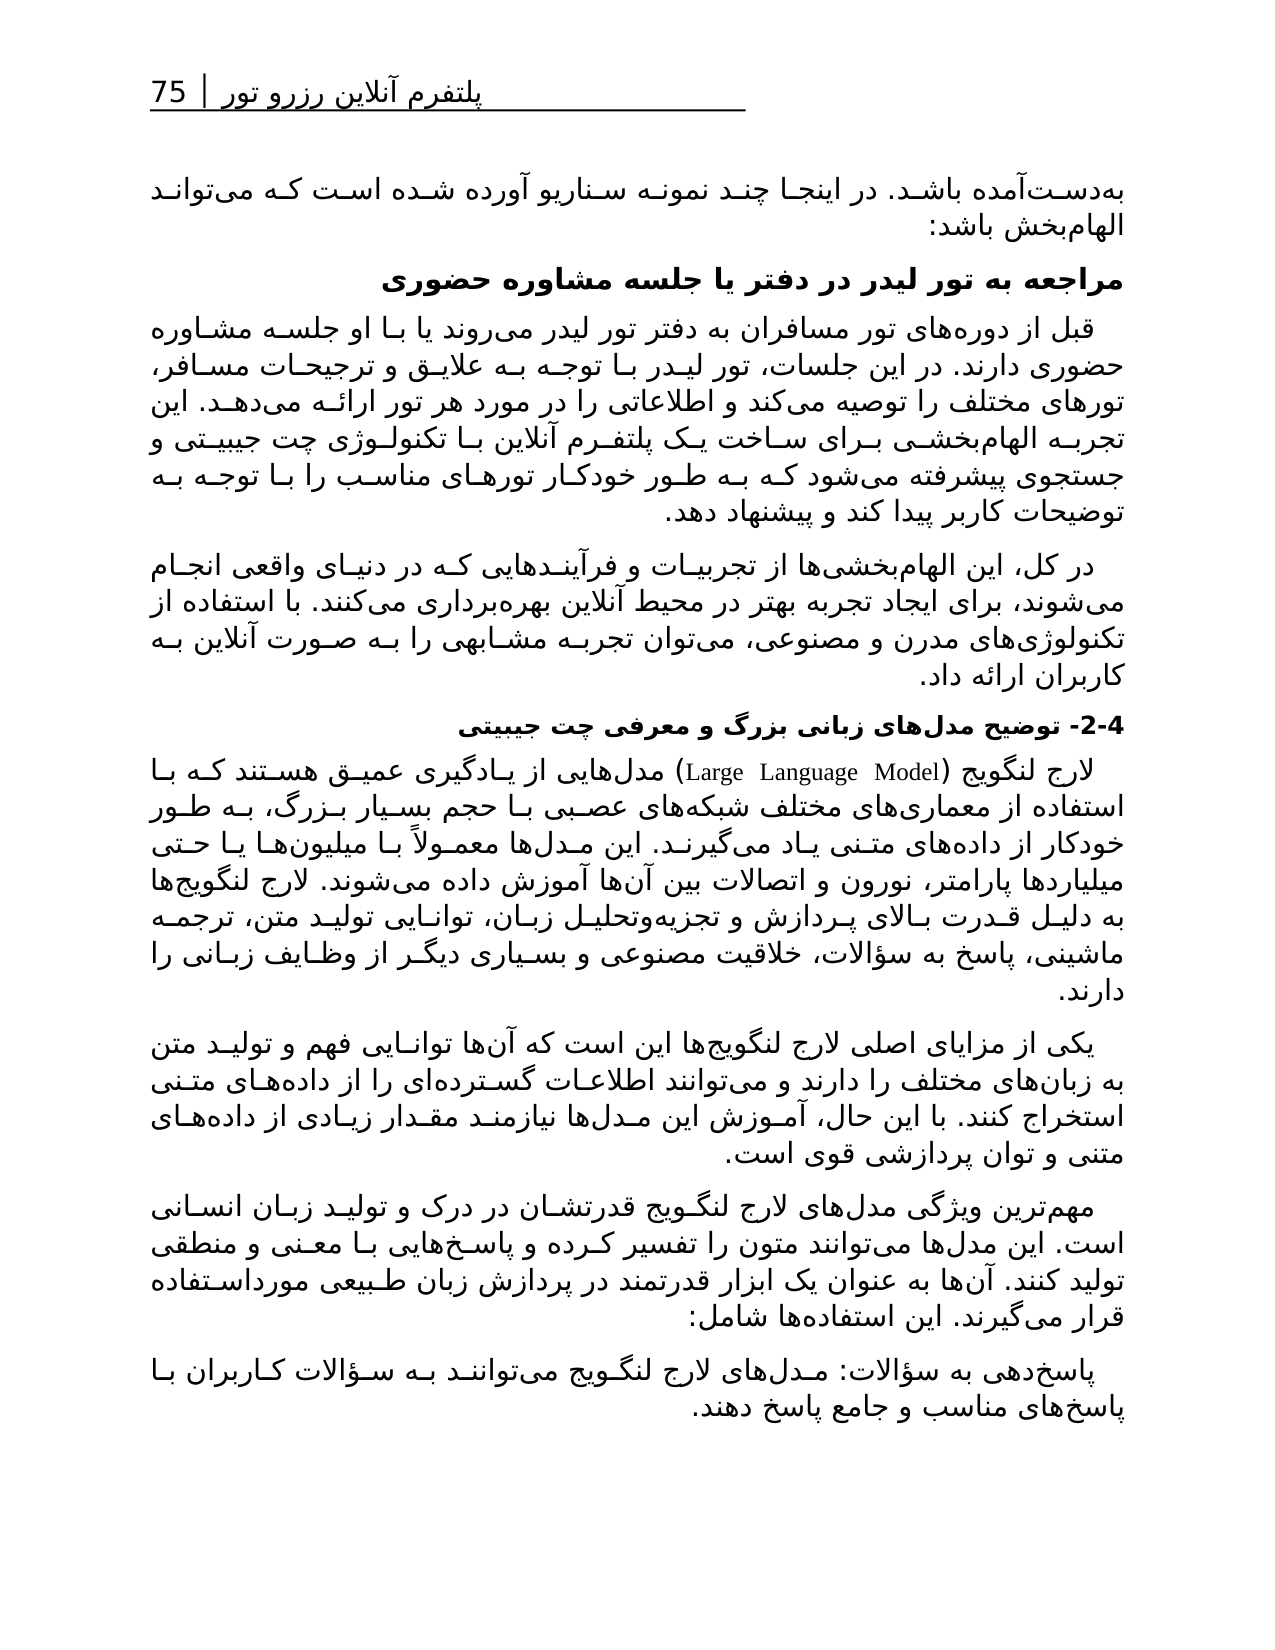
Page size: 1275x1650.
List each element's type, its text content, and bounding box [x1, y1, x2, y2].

text در کل، این الهام‌بخشی‌ها از تجربیات و فرآیندهایی که در دنیای واقعی انجام می‌شوند، برای ایجاد تجربه بهتر در محیط آنلاین بهره‌برداری می‌کنند. با استفاده از تکنولوژی‌های مدرن و مصنوعی، می‌توان تجربه مشابهی را به صورت آنلاین به کاربران ارائه داد. [150, 548, 1125, 692]
text قبل از دوره‌های تور مسافران به دفتر تور لیدر می‌روند یا با او جلسه مشاوره حضوری دارند. در این جلسات، تور لیدر با توجه ‌به علایق و ترجیحات مسافر، تورهای مختلف را توصیه می‌کند و اطلاعاتی را در مورد هر تور ارائه می‌دهد. این تجربه الهام‌بخشی برای ساخت یک پلتفرم آنلاین با تکنولوژی چت جیبیتی و جستجوی پیشرفته می‌شود که به طور خودکار تورهای مناسب را با توجه به توضیحات کاربر پیدا کند و پیشنهاد دهد. [150, 311, 1125, 528]
text مراجعه به تور لیدر در دفتر یا جلسه مشاوره حضوری [150, 262, 1125, 296]
subtitle 2-4- توضیح مدل‌های زبانی بزرگ و معرفی چت جیبیتی [150, 711, 1125, 740]
text لارج لنگویج (Large Language Model) مدل‌هایی از یادگیری عمیق هستند که با استفاده از معماری‌های مختلف شبکه‌های عصبی با حجم بسیار بزرگ، به طور خودکار از داده‌های متنی یاد می‌گیرند. این مدل‌ها معمولاً با میلیون‌ها یا حتی میلیاردها پارامتر، نورون و اتصالات بین آن‌ها آموزش داده می‌شوند. لارج لنگویج‌ها به دلیل قدرت بالای پردازش و تجزیه‌وتحلیل زبان، توانایی تولید متن، ترجمه ماشینی، پاسخ به سؤالات، خلاقیت مصنوعی و بسیاری دیگر از وظایف زبانی را دارند. [150, 753, 1125, 1007]
text مهم‌ترین ویژگی مدل‌های لارج لنگویج قدرتشان در درک و تولید زبان انسانی است. این مدل‌ها می‌توانند متون را تفسیر کرده و پاسخ‌هایی با معنی و منطقی تولید کنند. آن‌ها به عنوان یک ابزار قدرتمند در پردازش زبان طبیعی مورداستفاده قرار می‌گیرند. این استفاده‌ها شامل: [150, 1189, 1125, 1333]
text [150, 172, 1125, 243]
text پاسخ‌دهی به سؤالات: مدل‌های لارج لنگویج می‌توانند به سؤالات کاربران با پاسخ‌های مناسب و جامع پاسخ دهند. [150, 1353, 1125, 1423]
text یکی از مزایای اصلی لارج لنگویج‌ها این است که آن‌ها توانایی فهم و تولید متن به زبان‌های مختلف را دارند و می‌توانند اطلاعات گسترده‌ای را از داده‌های متنی استخراج کنند. با این حال، آموزش این مدل‌ها نیازمند مقدار زیادی از داده‌های متنی و توان پردازشی قوی است. [150, 1026, 1125, 1170]
